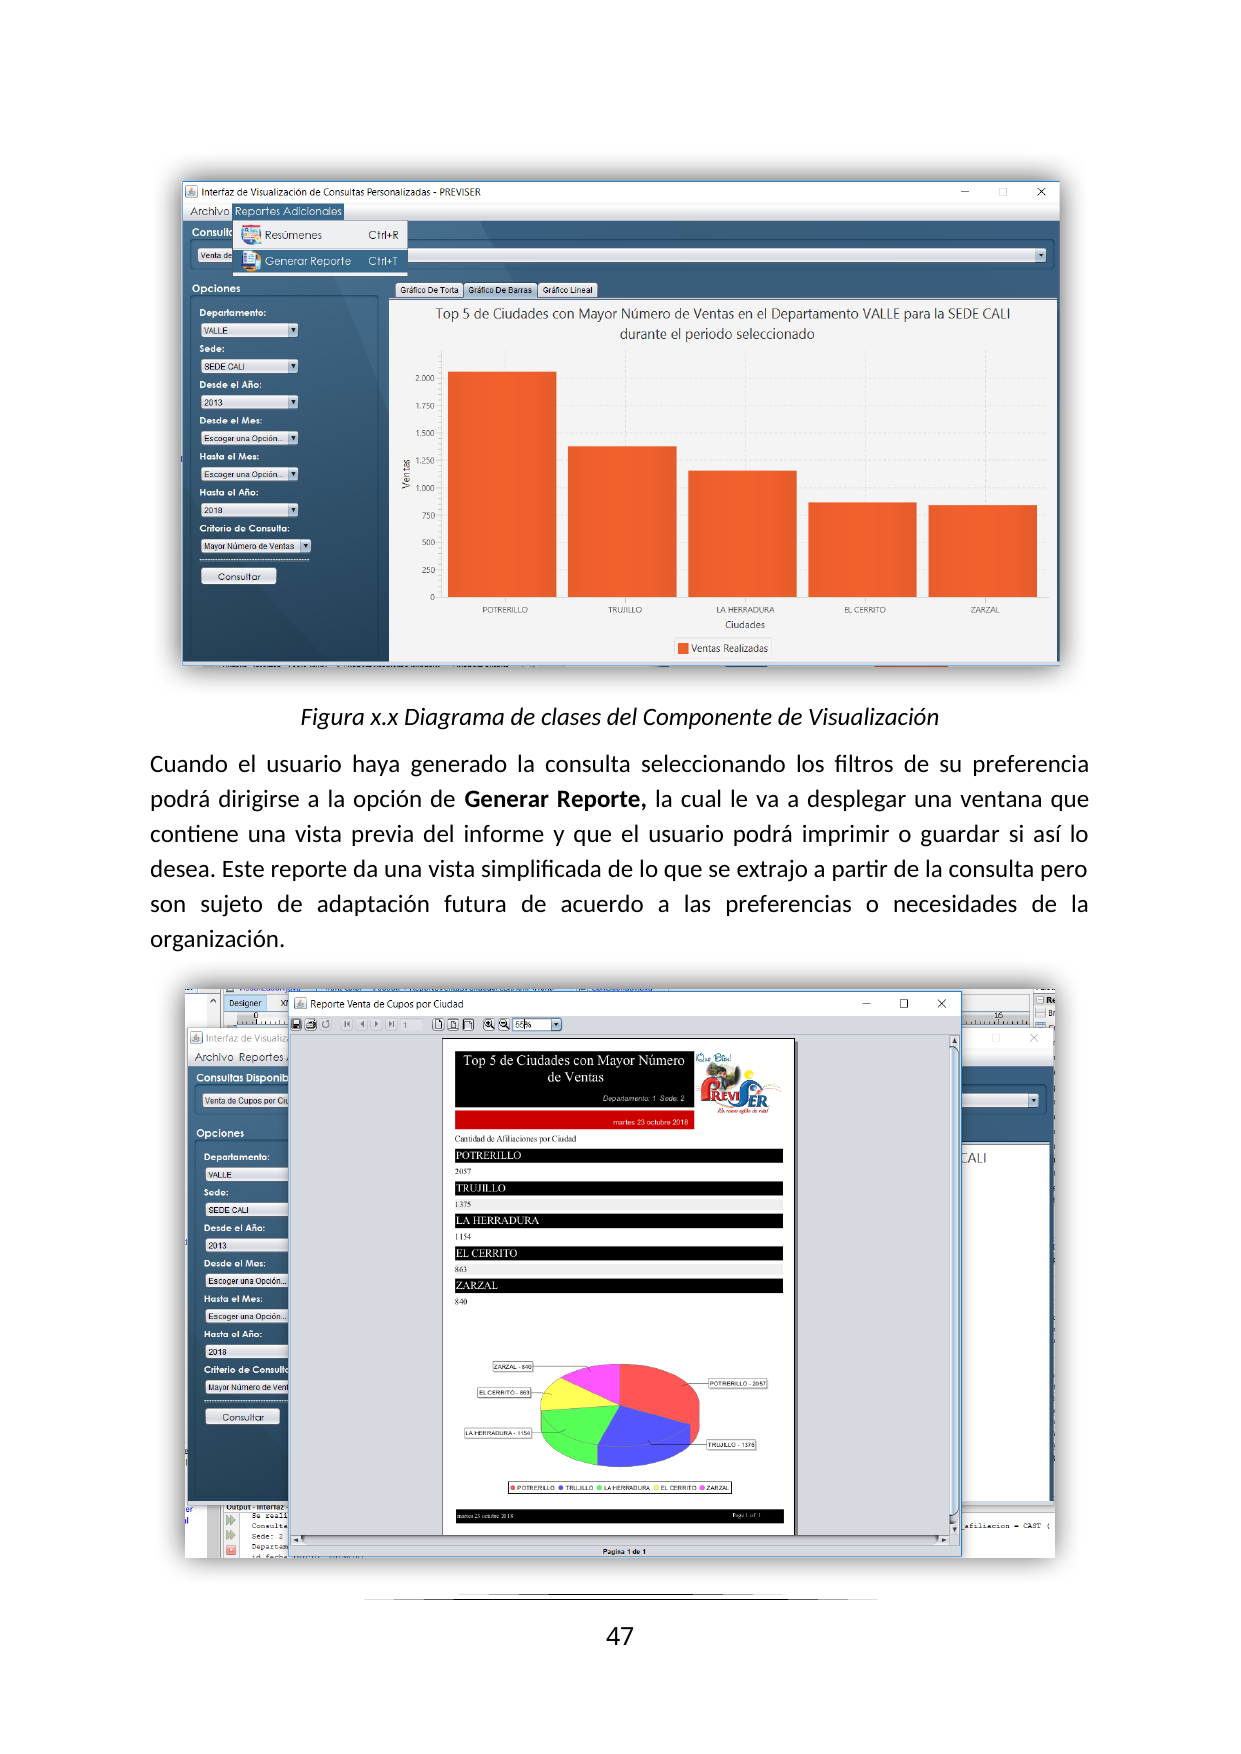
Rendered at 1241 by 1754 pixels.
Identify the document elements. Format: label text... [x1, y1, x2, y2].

picture [181, 181, 1060, 667]
text Figura x.x Diagrama de clases del Componente de Visualización [150, 701, 1090, 731]
picture [185, 989, 1055, 1558]
text Cuando el usuario haya generado la consulta seleccionando los filtros de su preferencia podrá dirigirse a la opción de Generar Reporte, la cual le va a desplegar una ventana que contiene una vista previa del informe y que el usuario podrá imprimir o guardar si así lo desea. Este reporte da una vista simplificada de lo que se extrajo a partir de la consulta pero son sujeto de adaptación futura de acuerdo a las preferencias o necesidades de la organización. [150, 748, 1090, 953]
